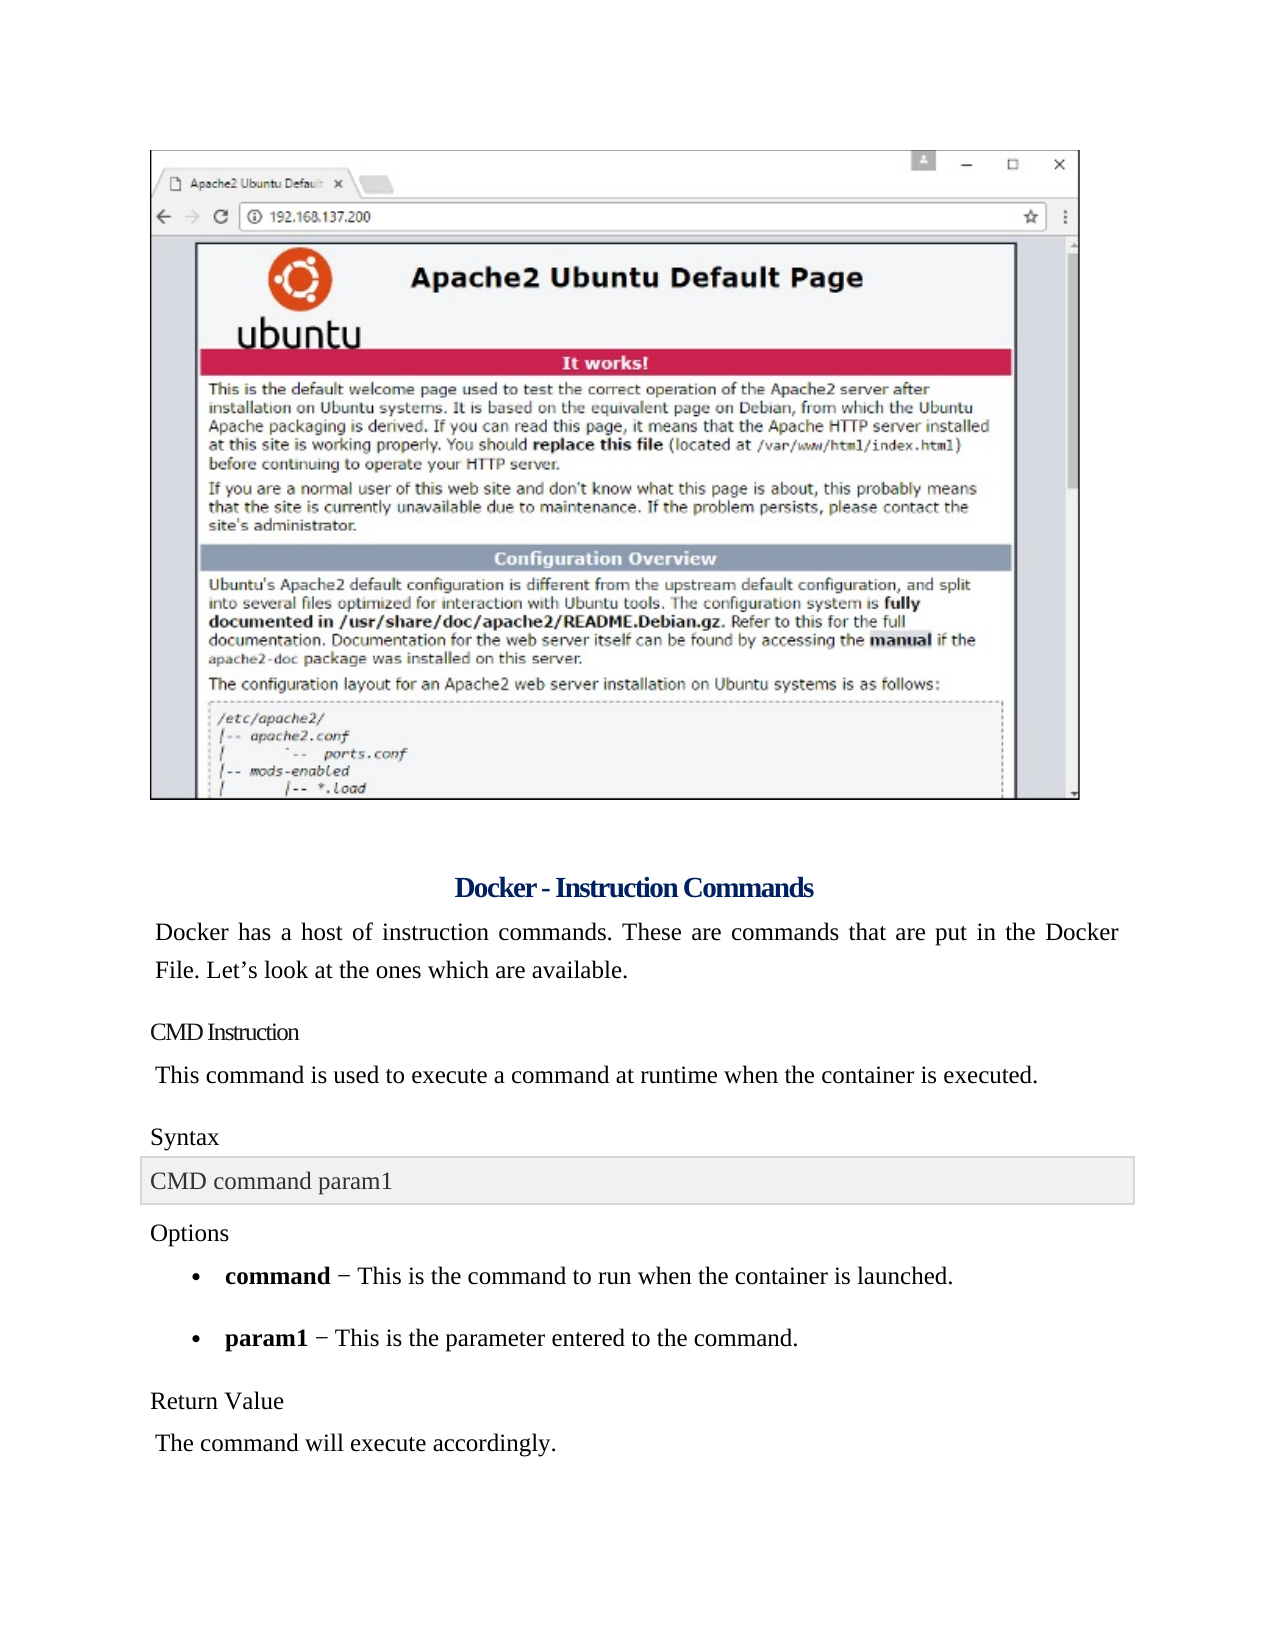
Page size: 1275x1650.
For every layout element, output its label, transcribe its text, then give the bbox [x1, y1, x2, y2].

picture [150, 150, 1080, 800]
text Docker - Instruction Commands [150, 857, 1120, 904]
text CMD command param1 [142, 1158, 1133, 1203]
text Options [150, 1210, 1120, 1247]
list command − This is the command to run when the container is launched. [192, 1252, 1120, 1290]
text CMD Instruction [150, 1009, 1120, 1046]
text Docker has a host of instruction commands. These are commands that are put in the Docker File. Let’s look at the ones which are available. [155, 909, 1120, 984]
text This command is used to execute a command at runtime when the container is executed. [155, 1051, 1120, 1089]
text Syntax [150, 1114, 1120, 1151]
text Return Value [150, 1377, 1120, 1415]
text The command will execute accordingly. [155, 1420, 1120, 1457]
list param1 − This is the parameter entered to the command. [192, 1315, 1120, 1352]
